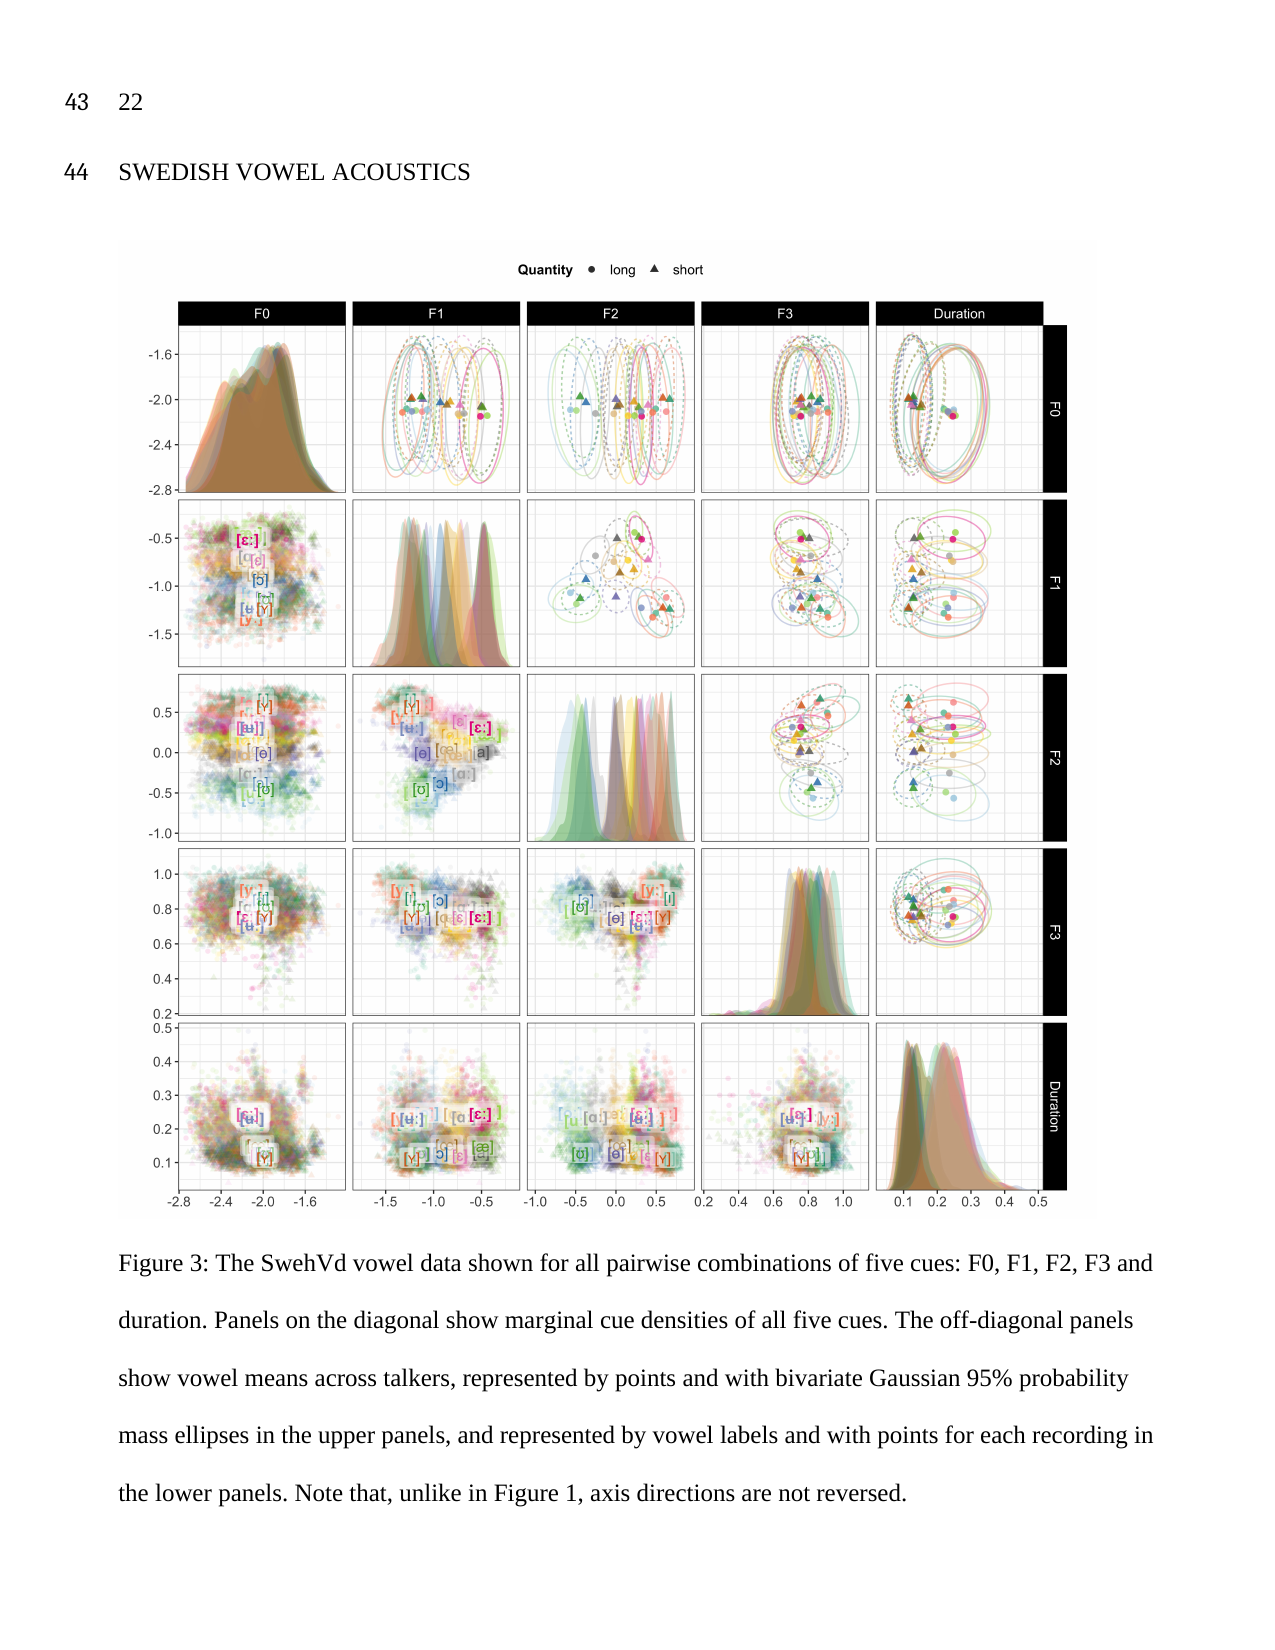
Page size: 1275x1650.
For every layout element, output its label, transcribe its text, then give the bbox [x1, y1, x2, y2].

picture [118, 240, 1098, 1219]
